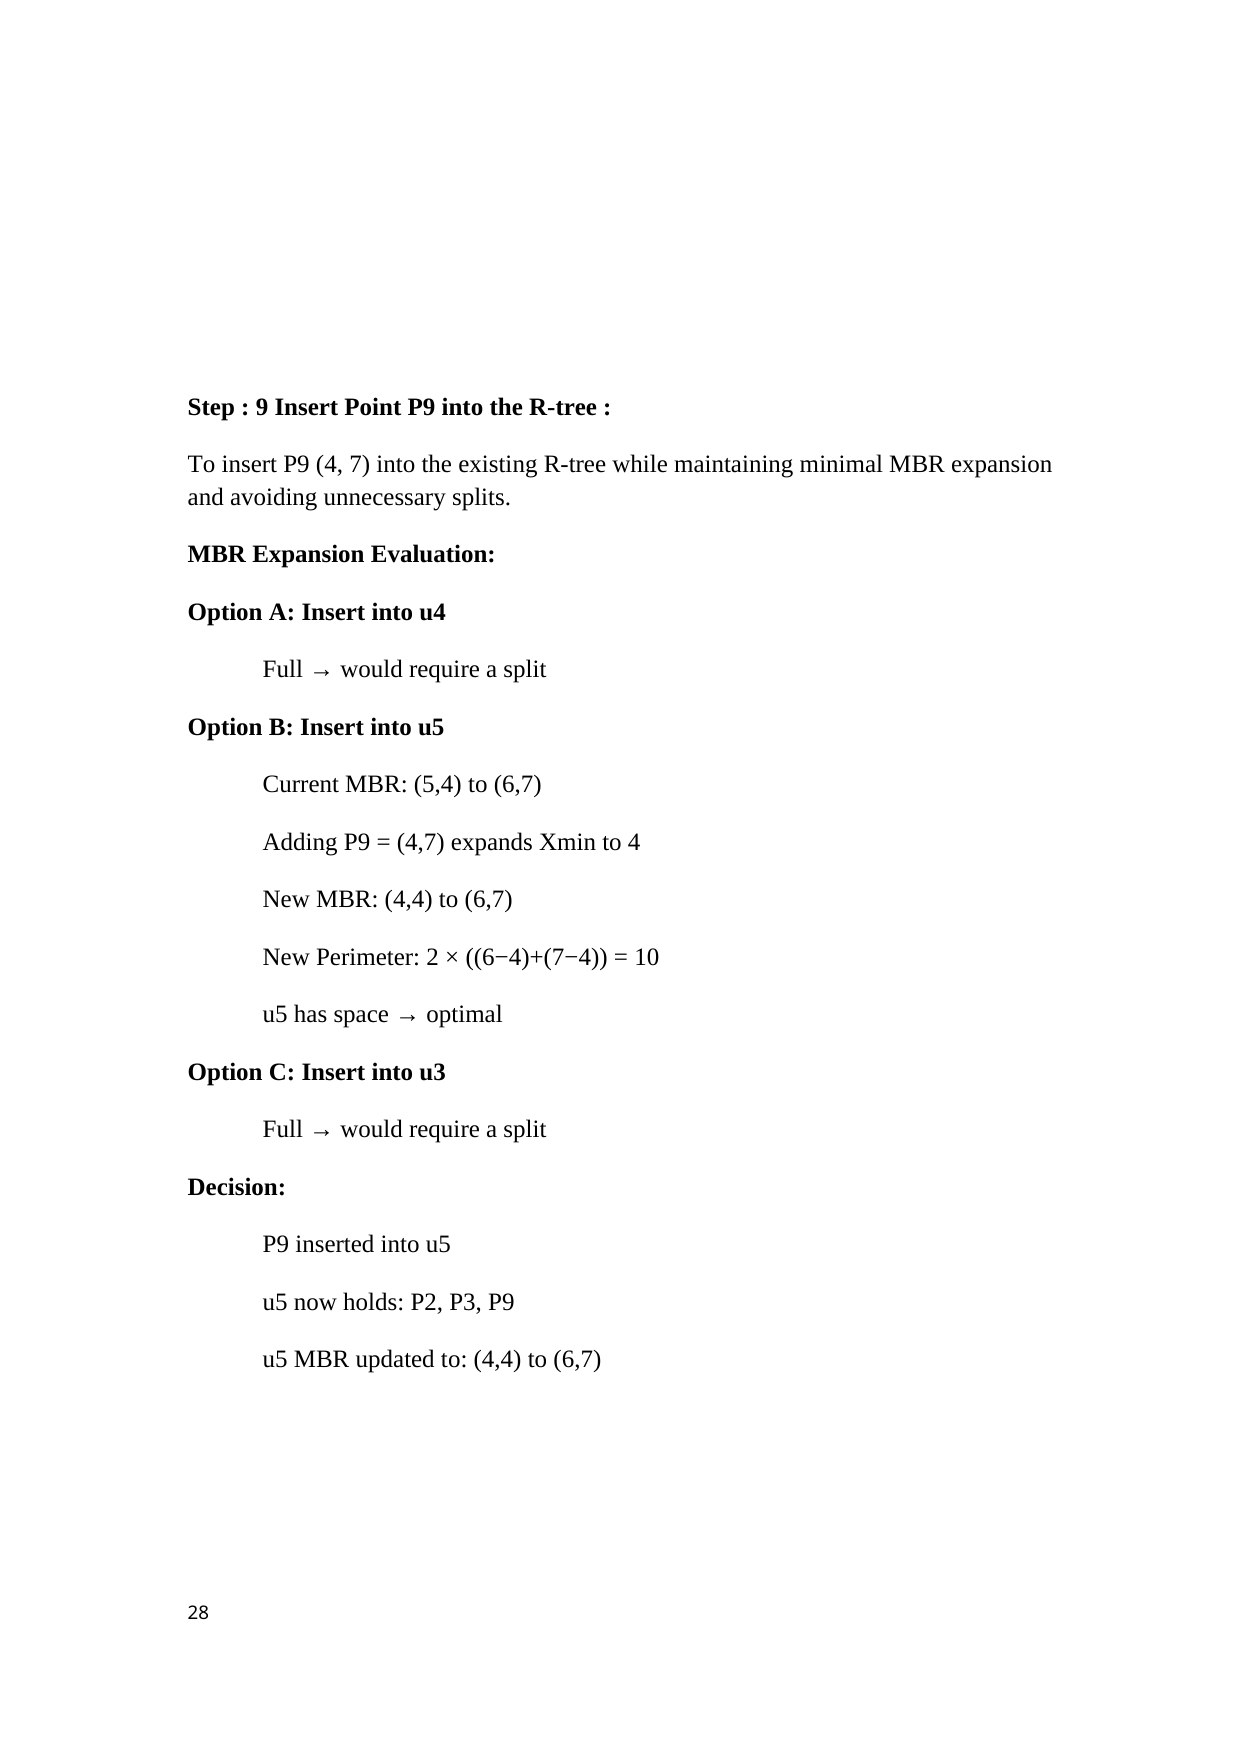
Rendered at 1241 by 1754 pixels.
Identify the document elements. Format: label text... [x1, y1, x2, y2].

text To insert P9 (4, 7) into the existing R-tree while maintaining minimal MBR expansion and avoiding unnecessary splits. [187, 447, 1053, 512]
text Full → would require a split [262, 652, 1053, 685]
text u5 MBR updated to: (4,4) to (6,7) [262, 1342, 1053, 1375]
text Full → would require a split [262, 1112, 1053, 1145]
text P9 inserted into u5 [262, 1227, 1053, 1260]
text Adding P9 = (4,7) expands Xmin to 4 [262, 825, 1053, 857]
text u5 now holds: P2, P3, P9 [262, 1285, 1053, 1317]
text MBR Expansion Evaluation: [187, 537, 1053, 570]
text u5 has space → optimal [262, 997, 1053, 1030]
text Option A: Insert into u4 [187, 595, 1053, 627]
text Step : 9 Insert Point P9 into the R-tree : [187, 390, 1053, 422]
text Decision: [187, 1170, 1053, 1202]
text Current MBR: (5,4) to (6,7) [262, 767, 1053, 800]
text Option B: Insert into u5 [187, 710, 1053, 742]
text Option C: Insert into u3 [187, 1055, 1053, 1087]
text New MBR: (4,4) to (6,7) [262, 882, 1053, 915]
text New Perimeter: 2 × ((6−4)+(7−4)) = 10 [262, 940, 1053, 972]
